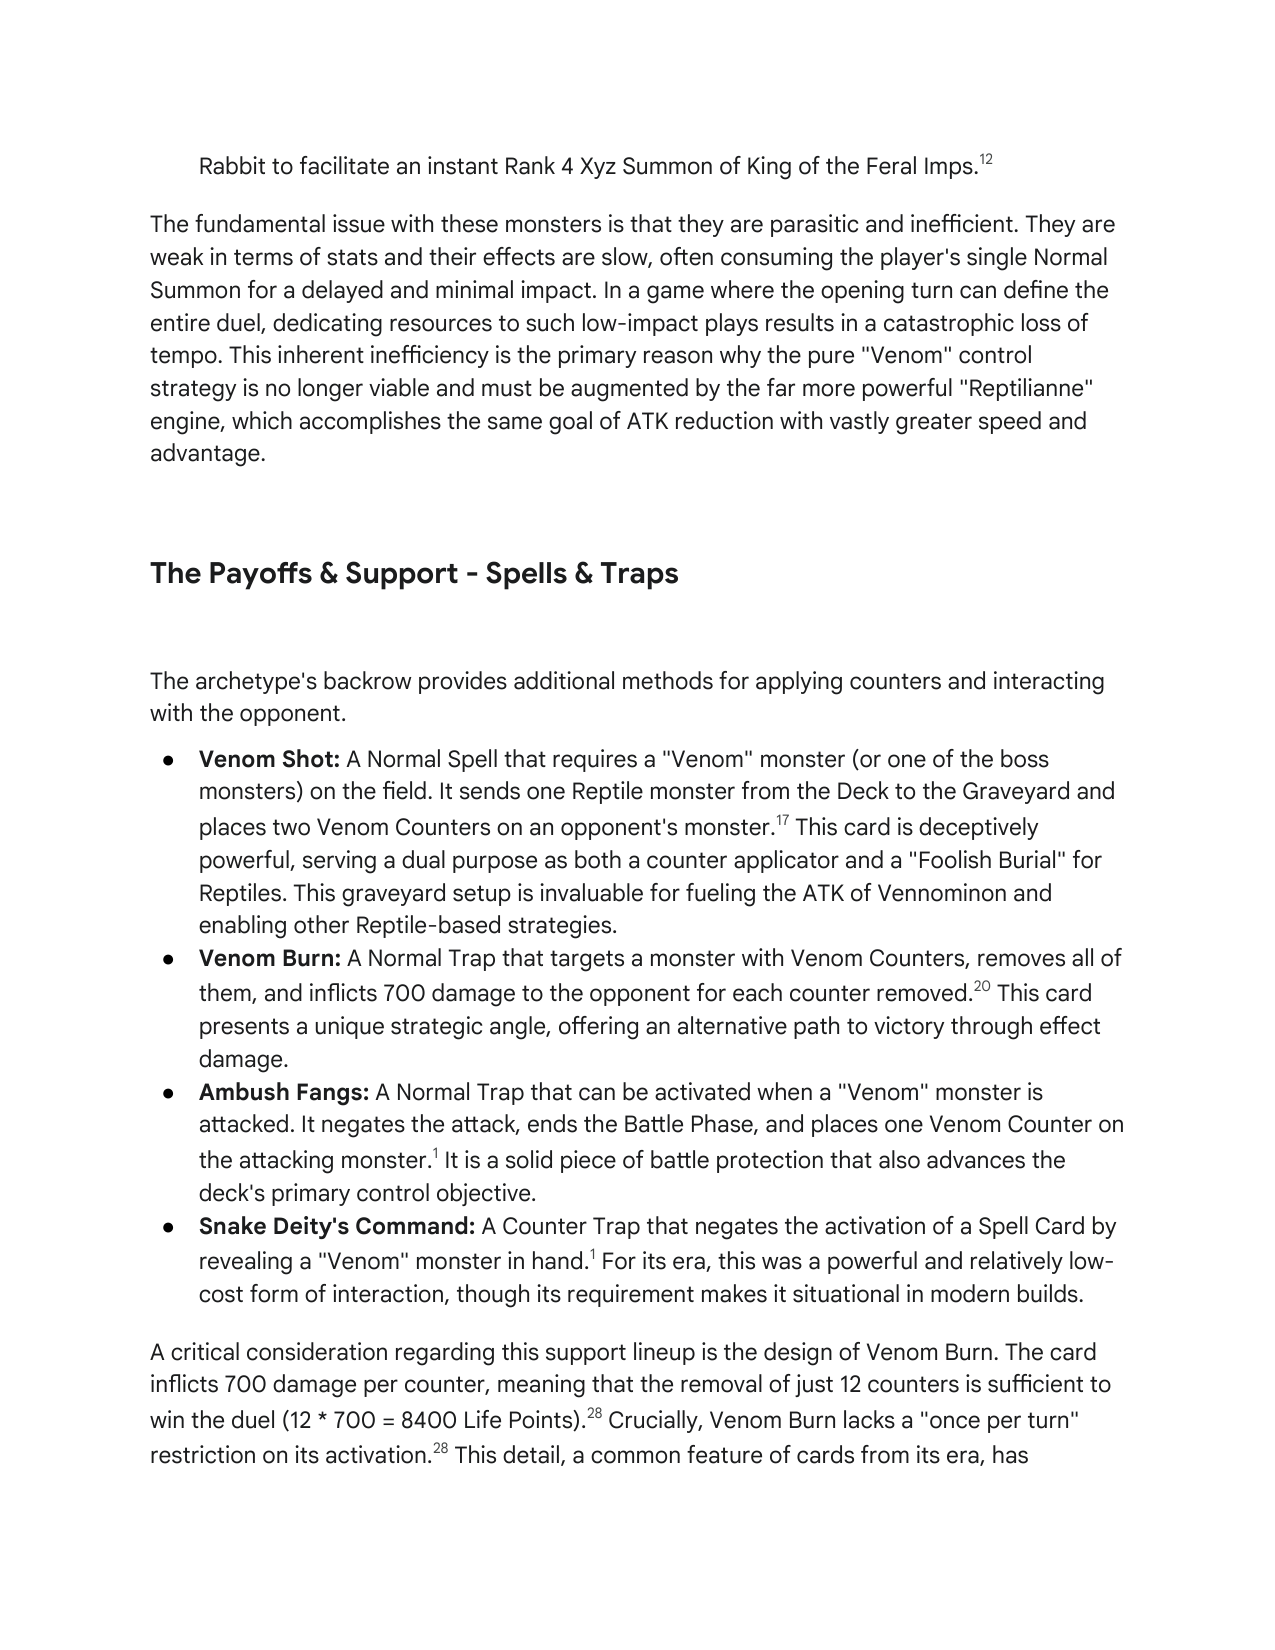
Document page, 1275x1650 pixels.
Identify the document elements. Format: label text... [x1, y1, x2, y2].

list Venom Shot: A Normal Spell that requires a "Venom" monster (or one of the boss monsters) on the field. It sends one Reptile monster from the Deck to the Graveyard and places two Venom Counters on an opponent's monster.17 This card is deceptively powerful, serving a dual purpose as both a counter applicator and a "Foolish Burial" for Reptiles. This graveyard setup is invaluable for fueling the ATK of Vennominon and enabling other Reptile-based strategies. [161, 745, 1125, 940]
list Ambush Fangs: A Normal Trap that can be activated when a "Venom" monster is attacked. It negates the attack, ends the Battle Phase, and places one Venom Counter on the attacking monster.1 It is a solid piece of battle protection that also advances the deck's primary control objective. [161, 1078, 1125, 1208]
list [161, 150, 1125, 181]
subtitle The Payoffs & Support - Spells & Traps [150, 555, 1125, 592]
text The archetype's backrow provides additional methods for applying counters and interacting with the opponent. [150, 667, 1125, 728]
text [150, 1338, 1125, 1471]
list Venom Burn: A Normal Trap that targets a monster with Venom Counters, removes all of them, and inflicts 700 damage to the opponent for each counter removed.20 This card presents a unique strategic angle, offering an alternative path to victory through effect damage. [161, 944, 1125, 1074]
text The fundamental issue with these monsters is that they are parasitic and inefficient. They are weak in terms of stats and their effects are slow, often consuming the player's single Normal Summon for a delayed and minimal impact. In a game where the opening turn can define the entire duel, dedicating resources to such low-impact plays results in a catastrophic loss of tempo. This inherent inefficiency is the primary reason why the pure "Venom" control strategy is no longer viable and must be augmented by the far more powerful "Reptilianne" engine, which accomplishes the same goal of ATK reduction with vastly greater speed and advantage. [150, 211, 1125, 468]
list Snake Deity's Command: A Counter Trap that negates the activation of a Spell Card by revealing a "Venom" monster in hand.1 For its era, this was a powerful and relatively low-cost form of interaction, though its requirement makes it situational in modern builds. [161, 1212, 1125, 1309]
